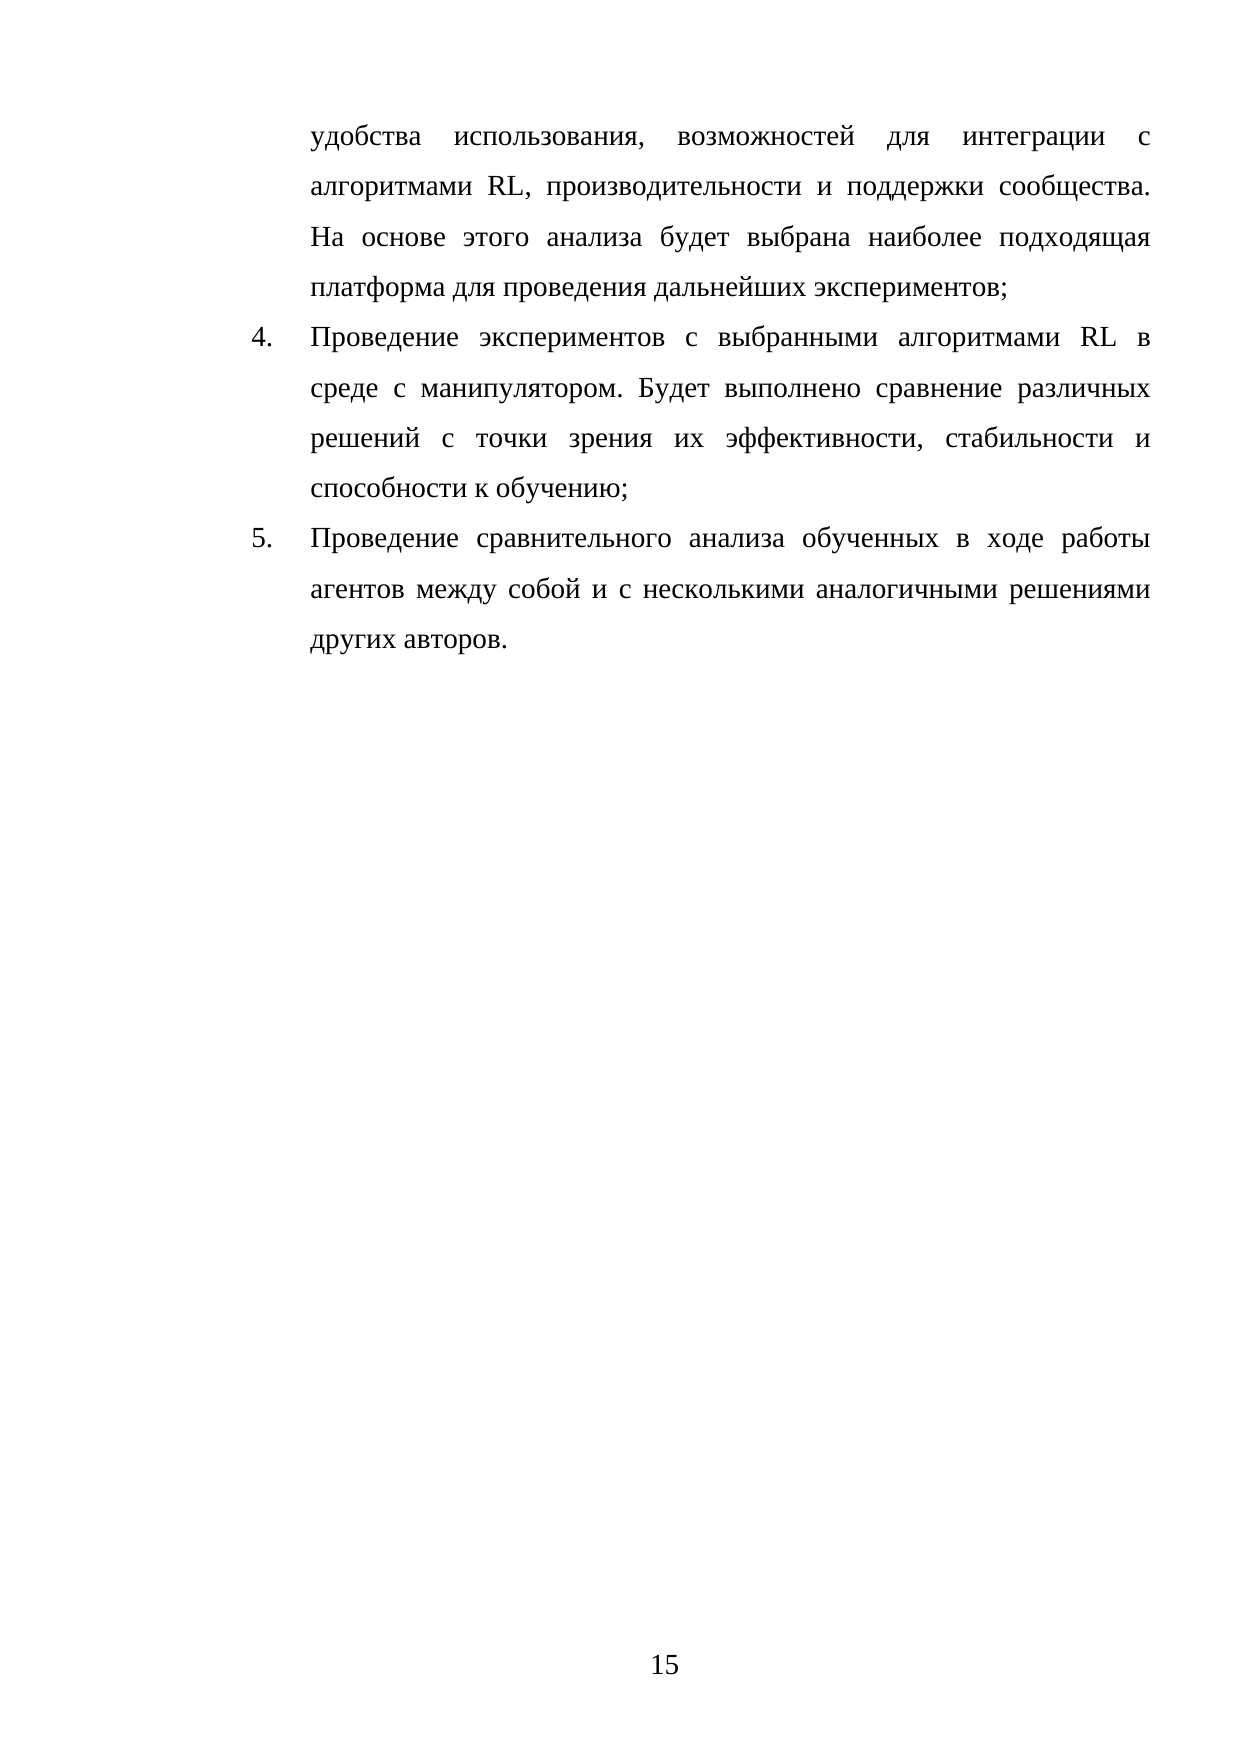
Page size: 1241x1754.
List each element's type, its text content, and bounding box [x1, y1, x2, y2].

list Проведение экспериментов с выбранными алгоритмами RL в среде с манипулятором. Будет выполнено сравнение различных решений с точки зрения их эффективности, стабильности и способности к обучению; [251, 319, 1152, 504]
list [251, 118, 1152, 303]
list Проведение сравнительного анализа обученных в ходе работы агентов между собой и с несколькими аналогичными решениями других авторов. [251, 521, 1152, 655]
